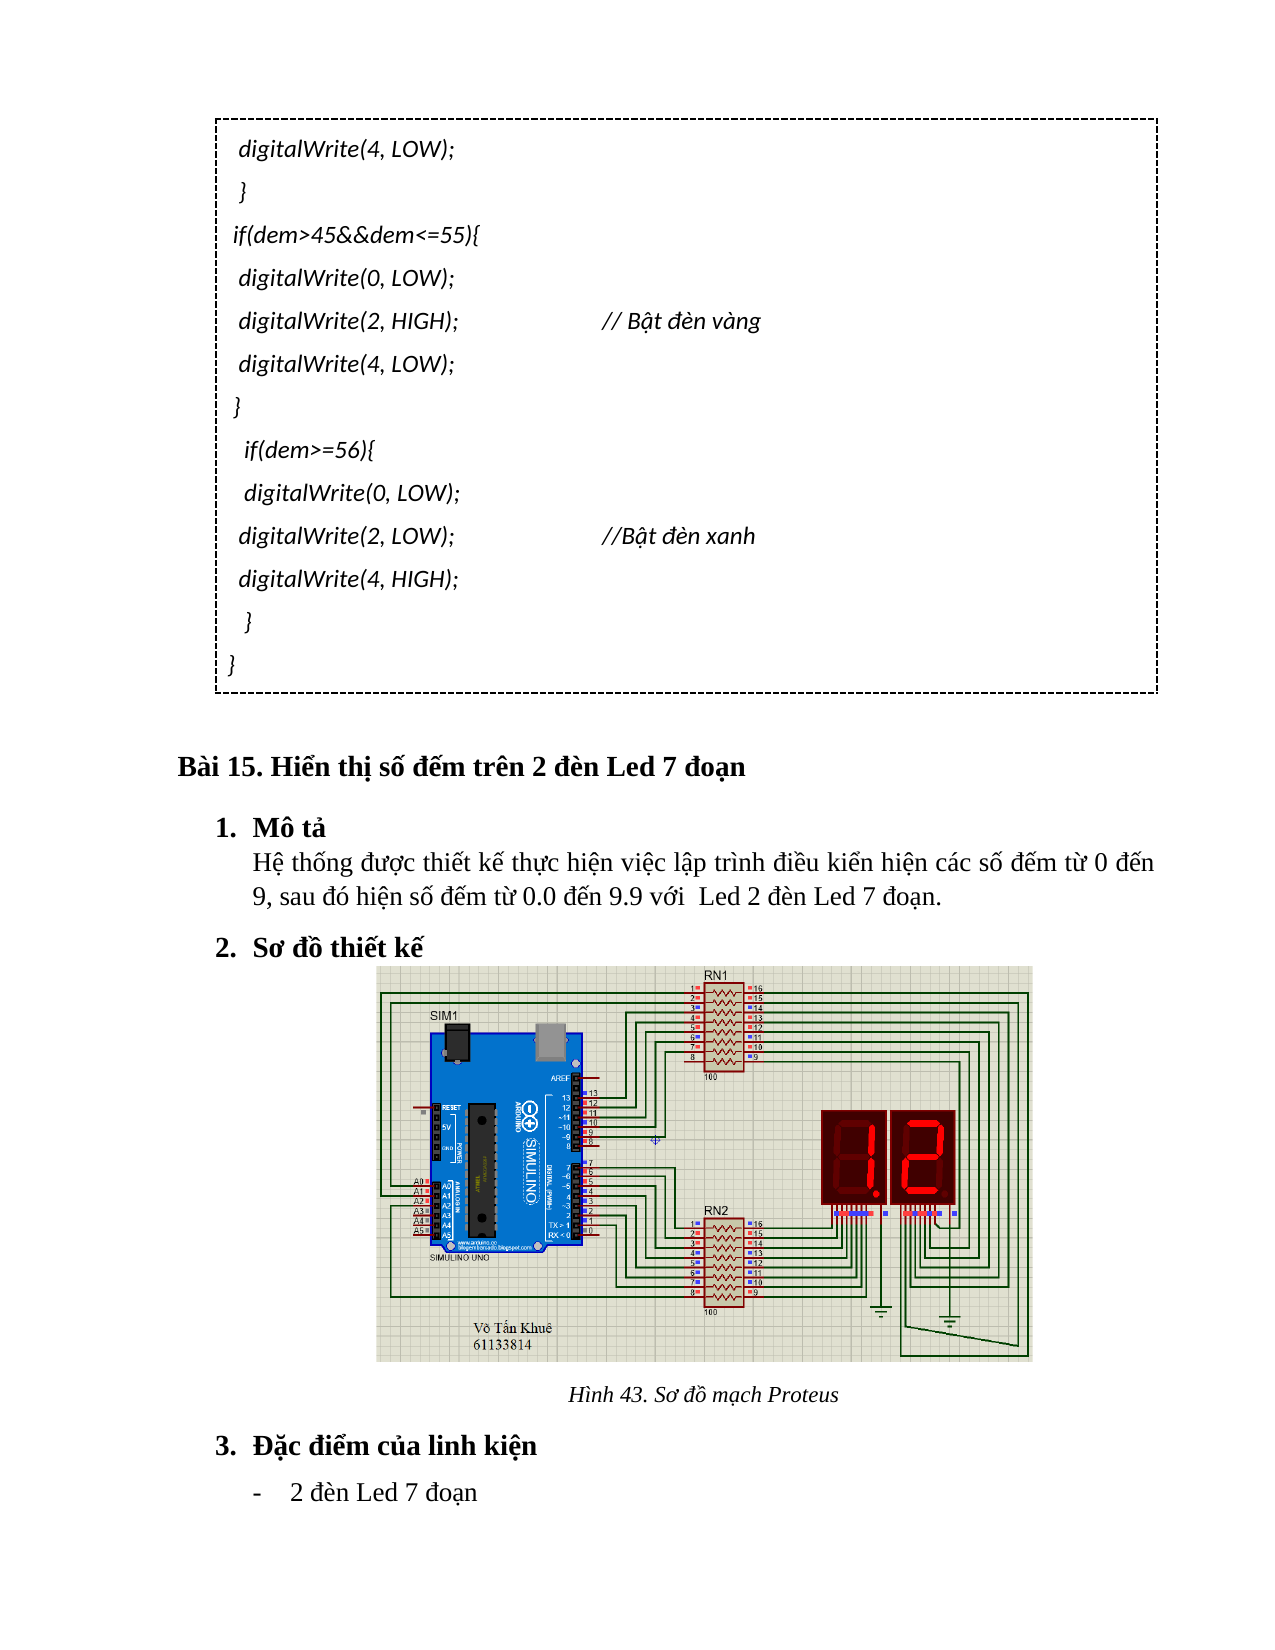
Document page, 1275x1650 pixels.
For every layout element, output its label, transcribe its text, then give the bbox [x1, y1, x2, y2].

subtitle Đặc điểm của linh kiện [215, 1428, 1157, 1461]
subtitle Bài 15. Hiển thị số đếm trên 2 đèn Led 7 đoạn [177, 749, 1157, 783]
subtitle Mô tả [215, 810, 1157, 844]
subtitle Sơ đồ thiết kế [215, 930, 1157, 964]
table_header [216, 118, 1157, 692]
picture [376, 966, 1033, 1362]
text Hình 43. Sơ đồ mạch Proteus [177, 1381, 1157, 1407]
text Hệ thống được thiết kế thực hiện việc lập trình điều kiển hiện các số đếm từ 0 đến 9, sau đó hiện số đếm từ 0.0 đến 9.9 với Led 2 đèn Led 7 đoạn. [252, 847, 1157, 911]
text 2 đèn Led 7 đoạn [252, 1477, 1157, 1508]
